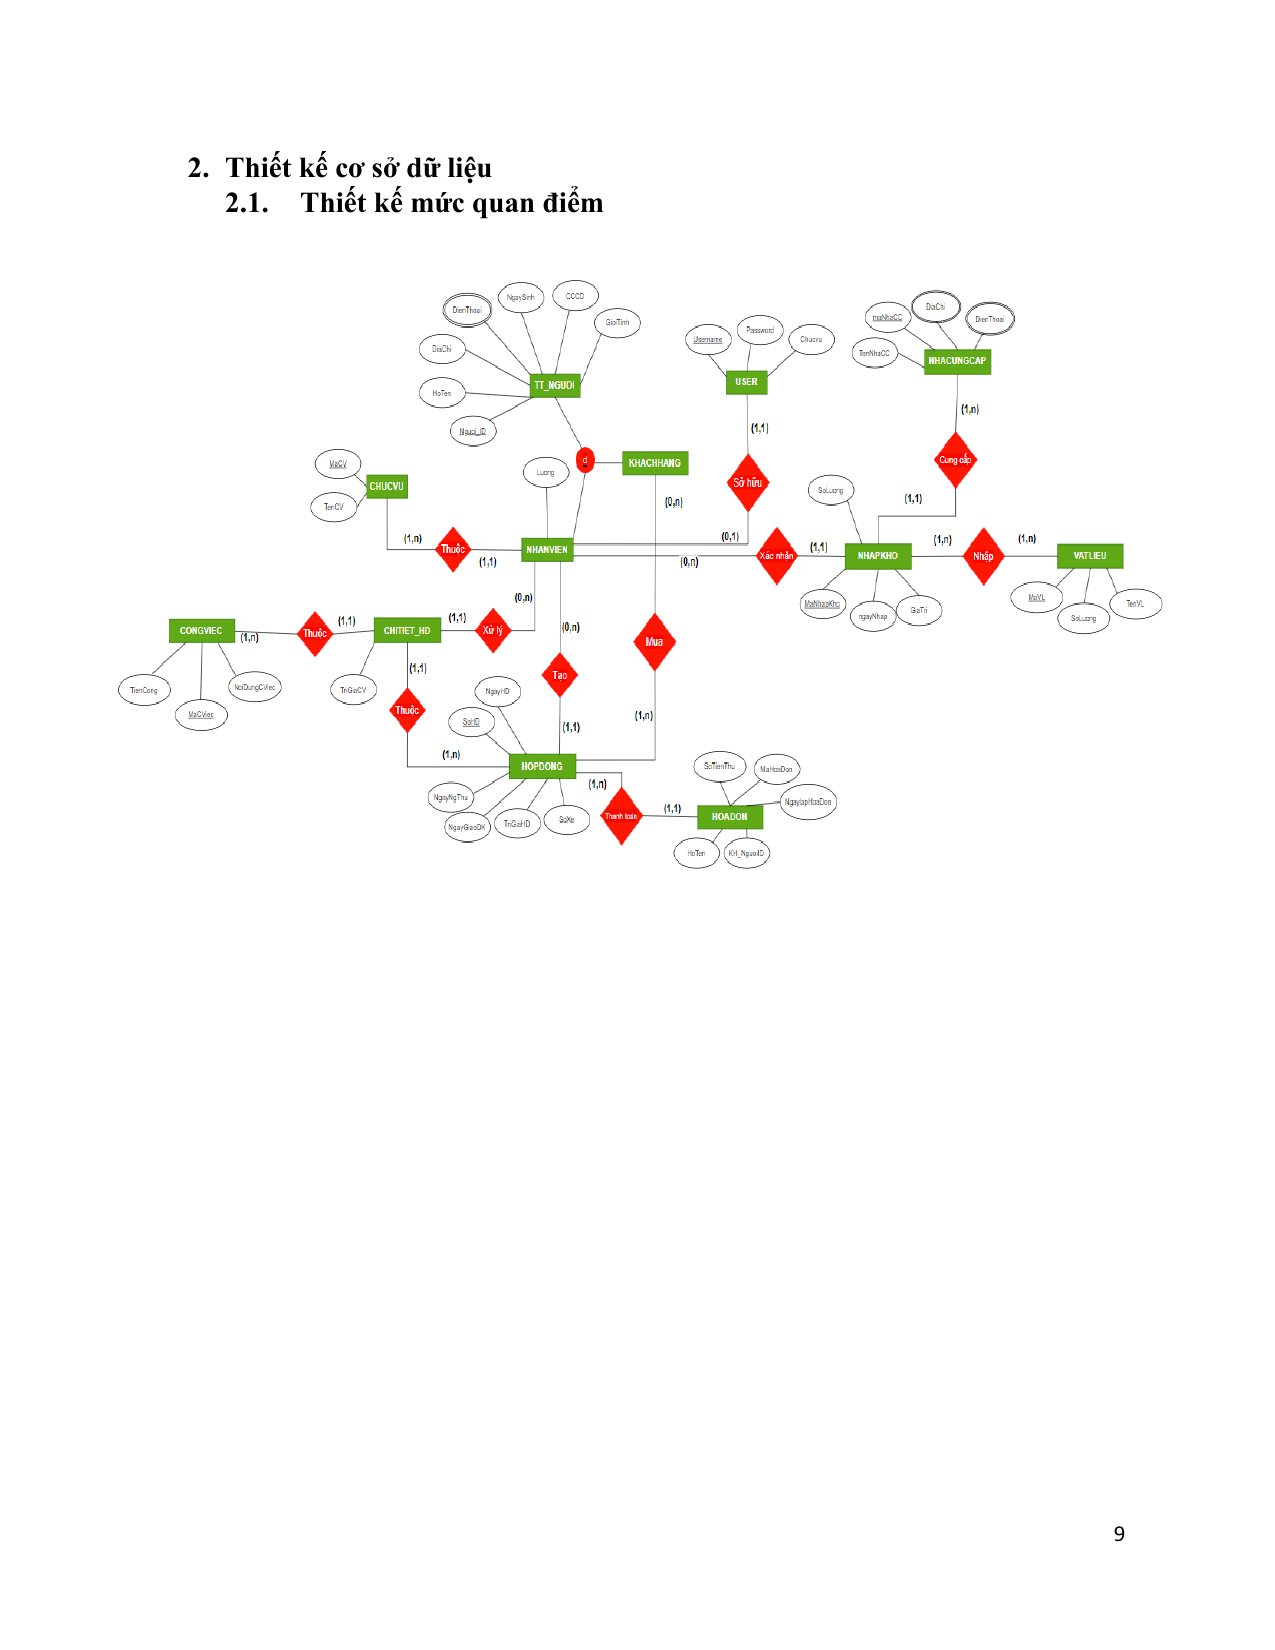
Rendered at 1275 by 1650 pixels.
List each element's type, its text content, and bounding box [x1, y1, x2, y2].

list Thiết kế mức quan điểm [225, 185, 1125, 219]
list Thiết kế cơ sở dữ liệu [187, 150, 1125, 183]
picture [107, 268, 1168, 882]
